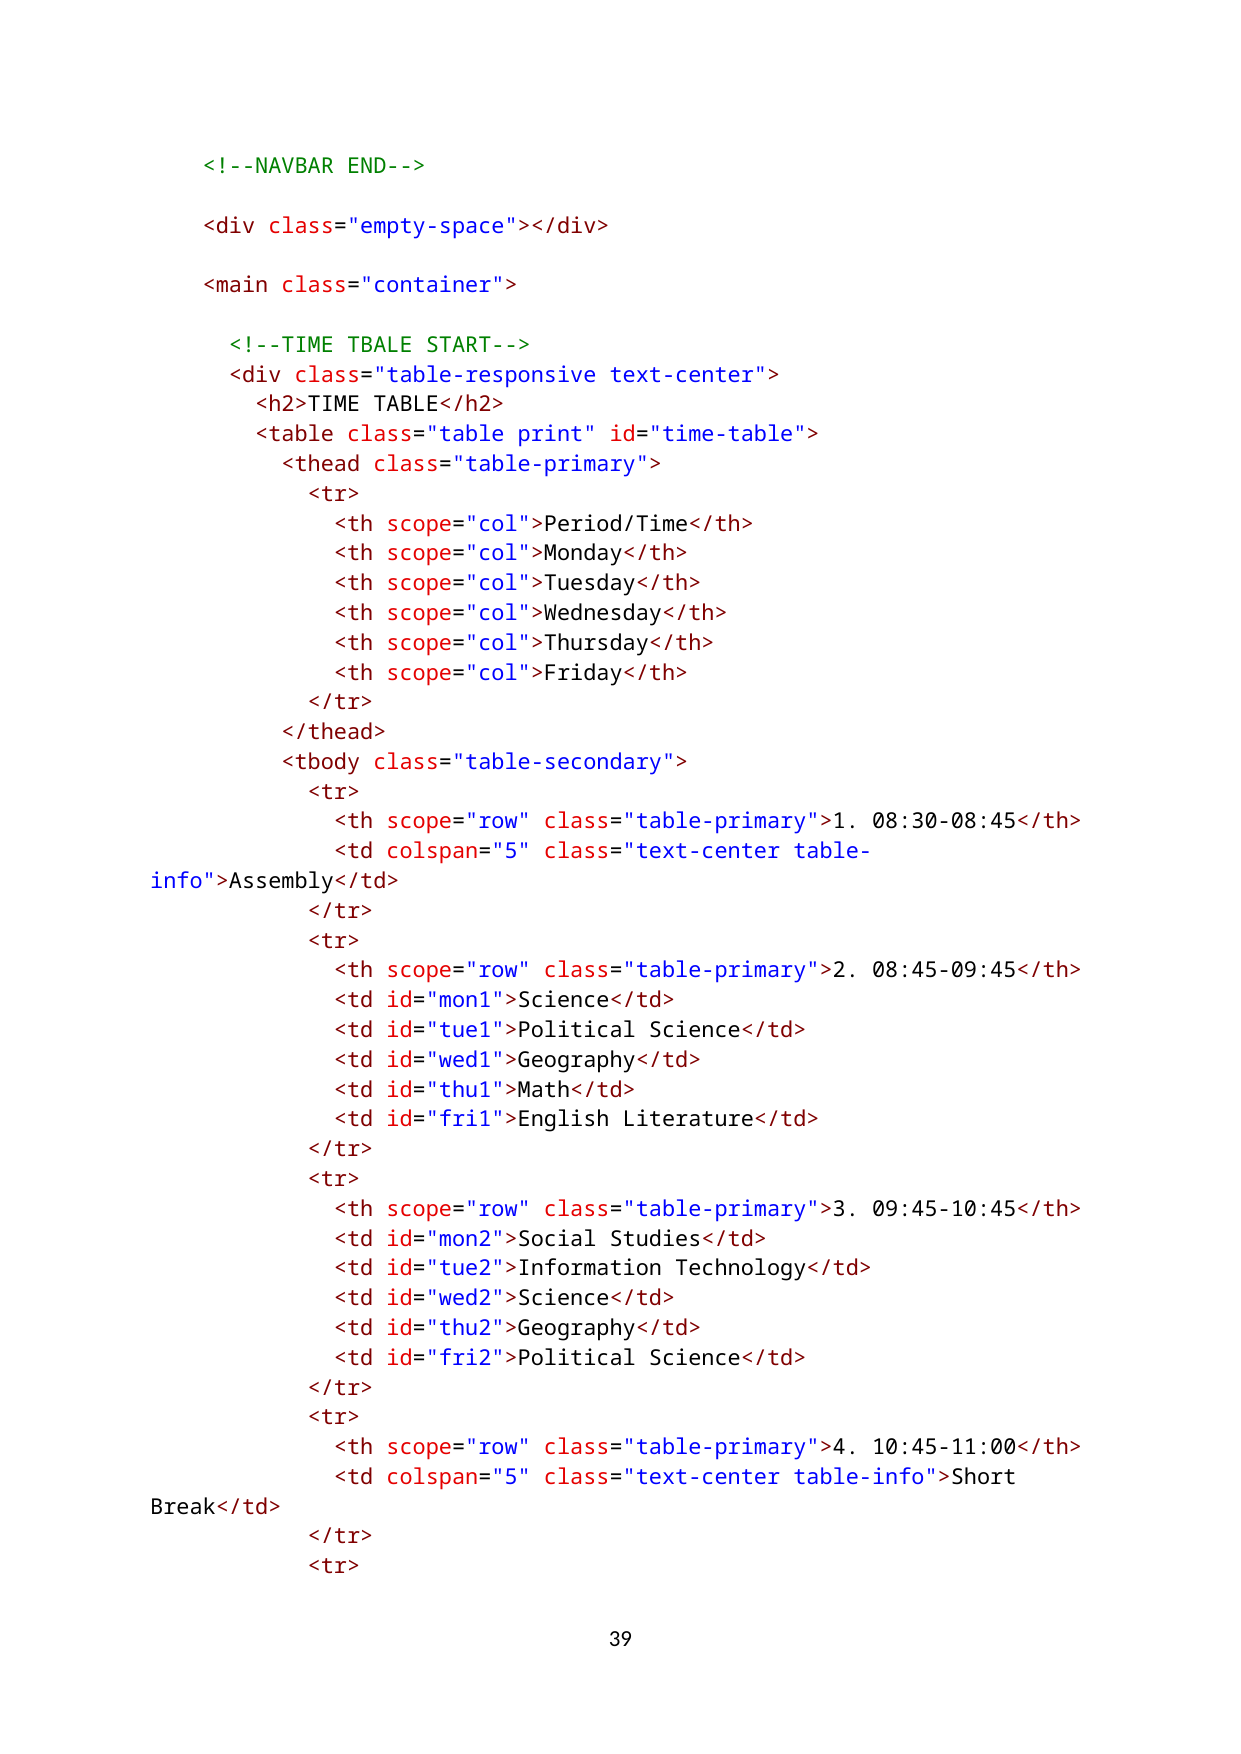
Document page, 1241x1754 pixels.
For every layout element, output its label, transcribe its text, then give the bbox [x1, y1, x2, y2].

text <td id="tue1">Political Science</td> [150, 1014, 1090, 1044]
text <th scope="col">Period/Time</th> [150, 507, 1090, 537]
text <!--NAVBAR END--> [150, 150, 1090, 180]
text <tr> [150, 1401, 1090, 1431]
text </tr> [150, 1520, 1090, 1550]
text <td colspan="5" class="text-center table-info">Assembly</td> [150, 835, 1090, 895]
text </tr> [150, 1371, 1090, 1401]
text <h2>TIME TABLE</h2> [150, 388, 1090, 418]
text <tr> [150, 478, 1090, 507]
text <th scope="col">Thursday</th> [150, 627, 1090, 656]
text <td id="thu1">Math</td> [150, 1073, 1090, 1103]
text <td id="wed1">Geography</td> [150, 1044, 1090, 1073]
text <thead class="table-primary"> [150, 448, 1090, 478]
text <div class="table-responsive text-center"> [150, 358, 1090, 388]
text <tr> [150, 776, 1090, 805]
text <div class="empty-space"></div> [150, 209, 1090, 239]
text <th scope="col">Friday</th> [150, 656, 1090, 686]
text <th scope="col">Monday</th> [150, 537, 1090, 567]
text </tr> [150, 686, 1090, 716]
text <main class="container"> [150, 269, 1090, 299]
text <th scope="row" class="table-primary">1. 08:30-08:45</th> [150, 805, 1090, 835]
text <th scope="col">Wednesday</th> [150, 597, 1090, 627]
text <!--TIME TBALE START--> [150, 329, 1090, 358]
text <th scope="row" class="table-primary">4. 10:45-11:00</th> [150, 1431, 1090, 1461]
text <td id="mon1">Science</td> [150, 984, 1090, 1014]
text </tr> [150, 895, 1090, 924]
text <td id="thu2">Geography</td> [150, 1312, 1090, 1342]
text <th scope="col">Tuesday</th> [150, 567, 1090, 597]
text <td id="wed2">Science</td> [150, 1282, 1090, 1312]
text <table class="table print" id="time-table"> [150, 418, 1090, 448]
text <tr> [150, 1163, 1090, 1193]
text <td id="fri2">Political Science</td> [150, 1342, 1090, 1371]
text <td id="fri1">English Literature</td> [150, 1103, 1090, 1133]
text <td id="tue2">Information Technology</td> [150, 1252, 1090, 1282]
text </tr> [150, 1133, 1090, 1163]
text <td colspan="5" class="text-center table-info">Short Break</td> [150, 1461, 1090, 1520]
text <td id="mon2">Social Studies</td> [150, 1222, 1090, 1252]
text <th scope="row" class="table-primary">3. 09:45-10:45</th> [150, 1193, 1090, 1222]
text </thead> [150, 716, 1090, 746]
text <tr> [150, 1550, 1090, 1580]
text <tbody class="table-secondary"> [150, 746, 1090, 776]
text <th scope="row" class="table-primary">2. 08:45-09:45</th> [150, 954, 1090, 984]
text <tr> [150, 924, 1090, 954]
